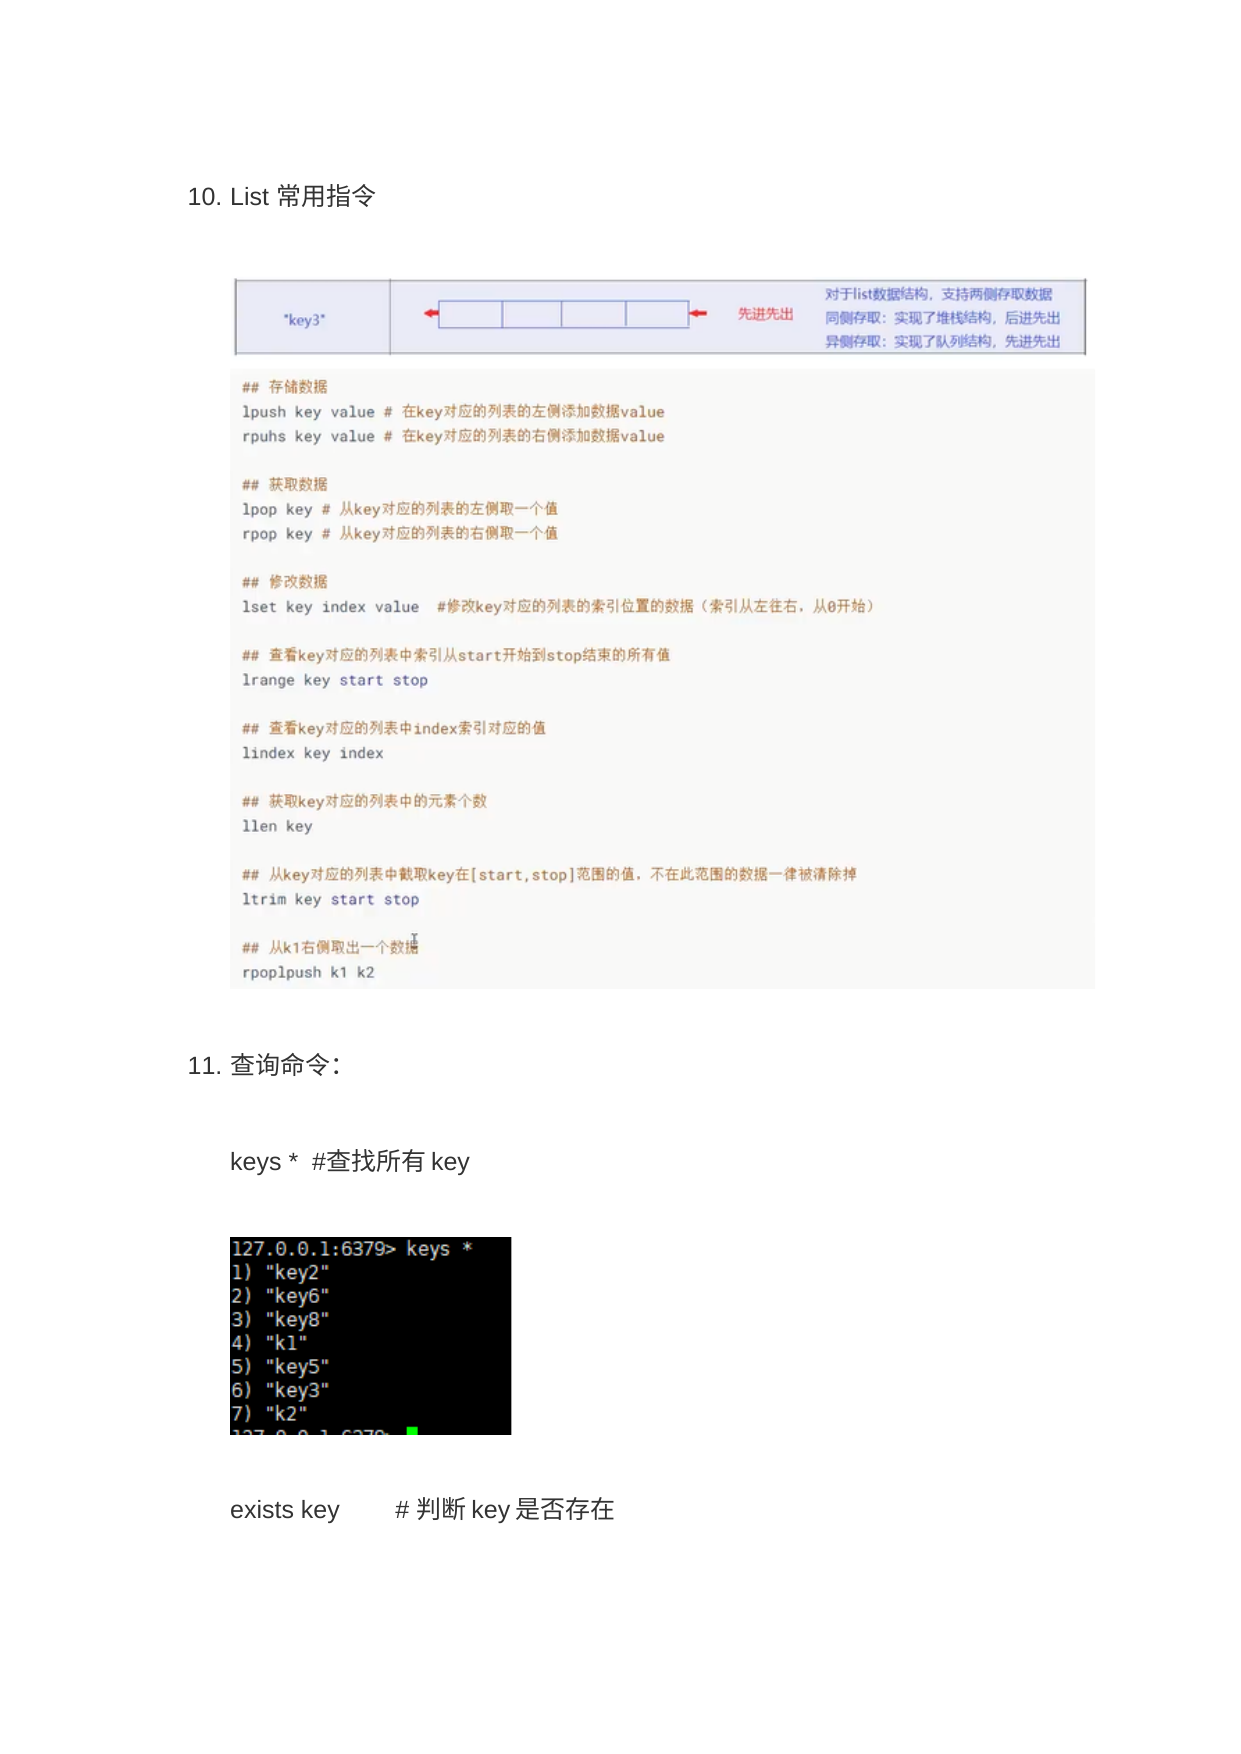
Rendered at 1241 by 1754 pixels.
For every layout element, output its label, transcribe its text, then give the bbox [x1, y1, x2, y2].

picture [230, 273, 1096, 989]
list 查询命令： [187, 1031, 1053, 1096]
text exists key # 判断key是否存在 [230, 1476, 1053, 1541]
picture [230, 1237, 512, 1435]
text keys * #查找所有key [230, 1127, 1053, 1192]
list List 常用指令 [187, 162, 1053, 227]
